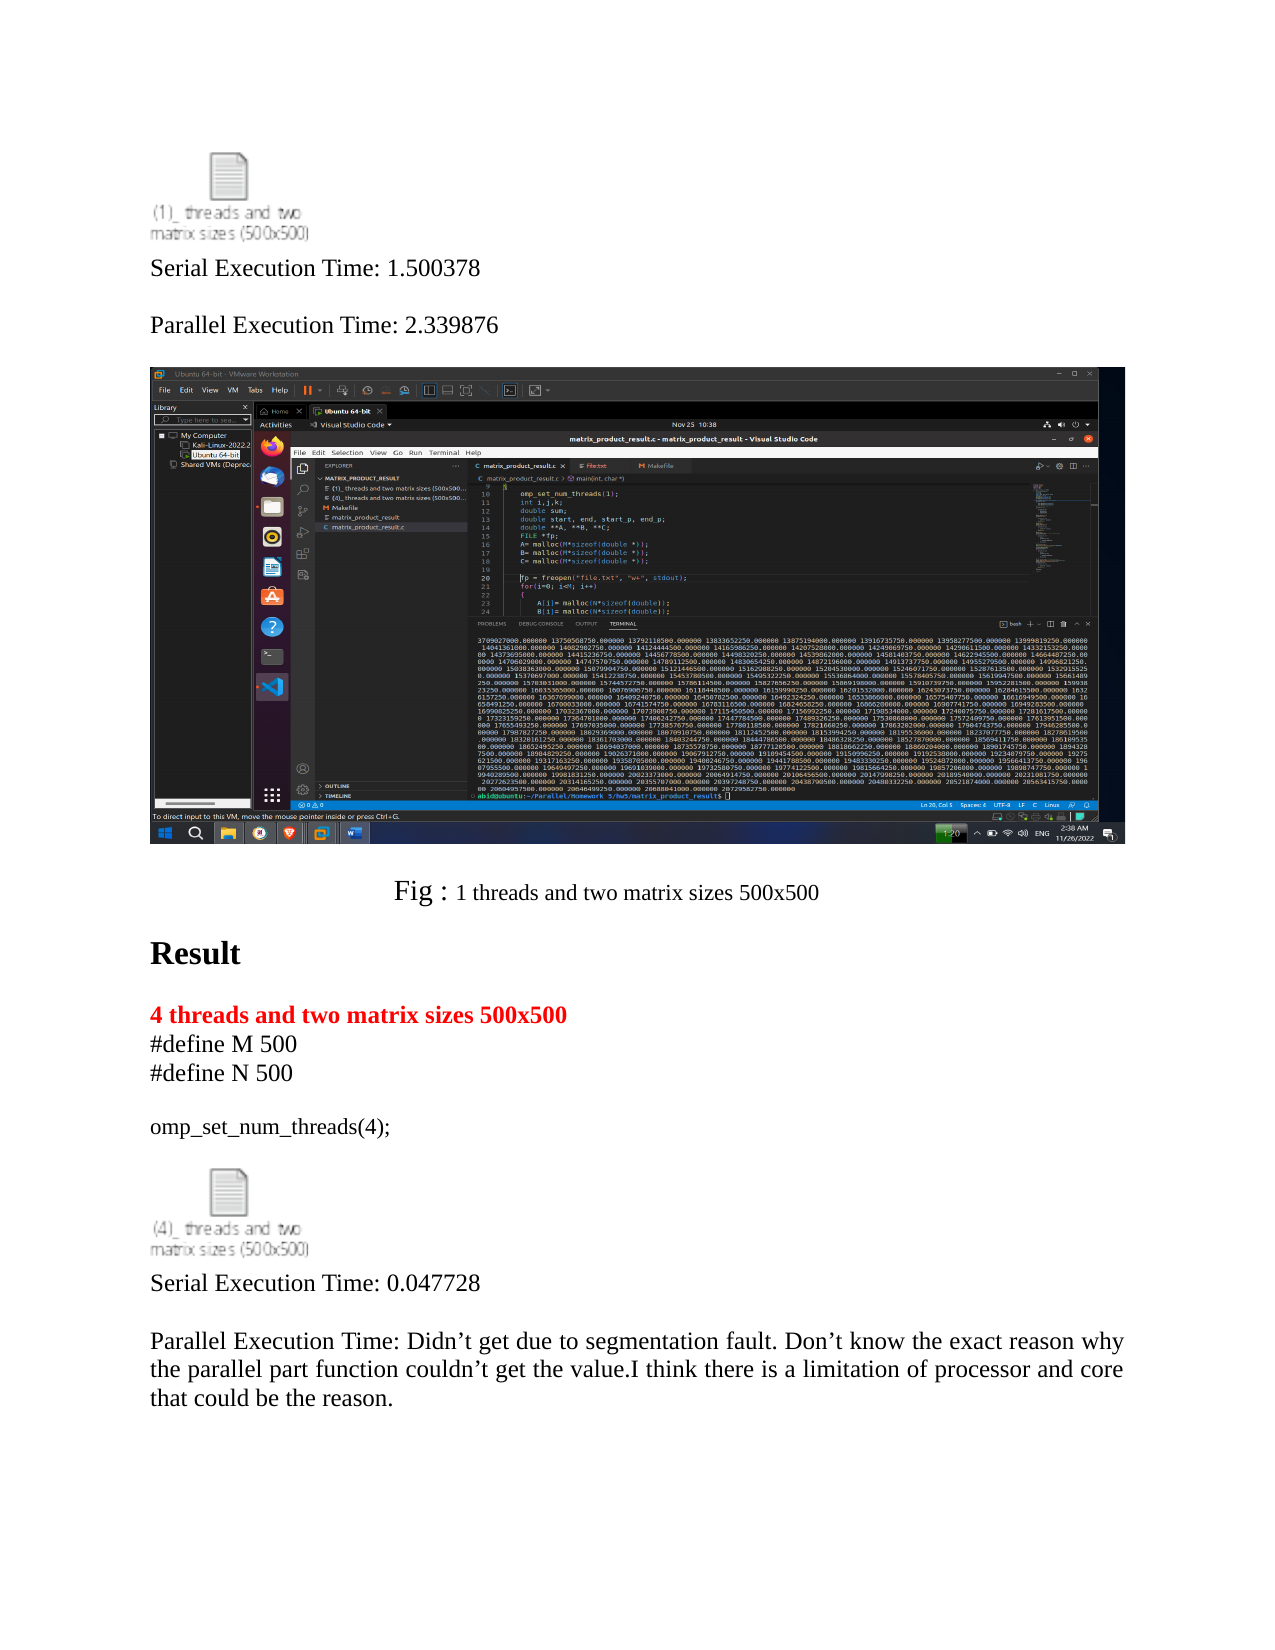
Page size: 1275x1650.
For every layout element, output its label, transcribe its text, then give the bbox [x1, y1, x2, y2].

text #define M 500 [150, 1029, 1125, 1058]
text #define N 500 [150, 1058, 1125, 1086]
picture [150, 367, 1125, 844]
text Parallel Execution Time: 2.339876 [150, 310, 1125, 339]
text Fig : 1 threads and two matrix sizes 500x500 [150, 873, 1125, 906]
text omp_set_num_threads(4); [150, 1113, 1125, 1139]
text Serial Execution Time: 0.047728 [150, 1268, 1125, 1297]
text Result [150, 933, 1125, 971]
text Parallel Execution Time: Didn’t get due to segmentation fault. Don’t know the exact reason why the parallel part function couldn’t get the value.I think there is a limitation of processor and core that could be the reason. [150, 1326, 1125, 1412]
text Serial Execution Time: 1.500378 [150, 253, 1125, 282]
text 4 threads and two matrix sizes 500x500 [150, 1000, 1125, 1029]
